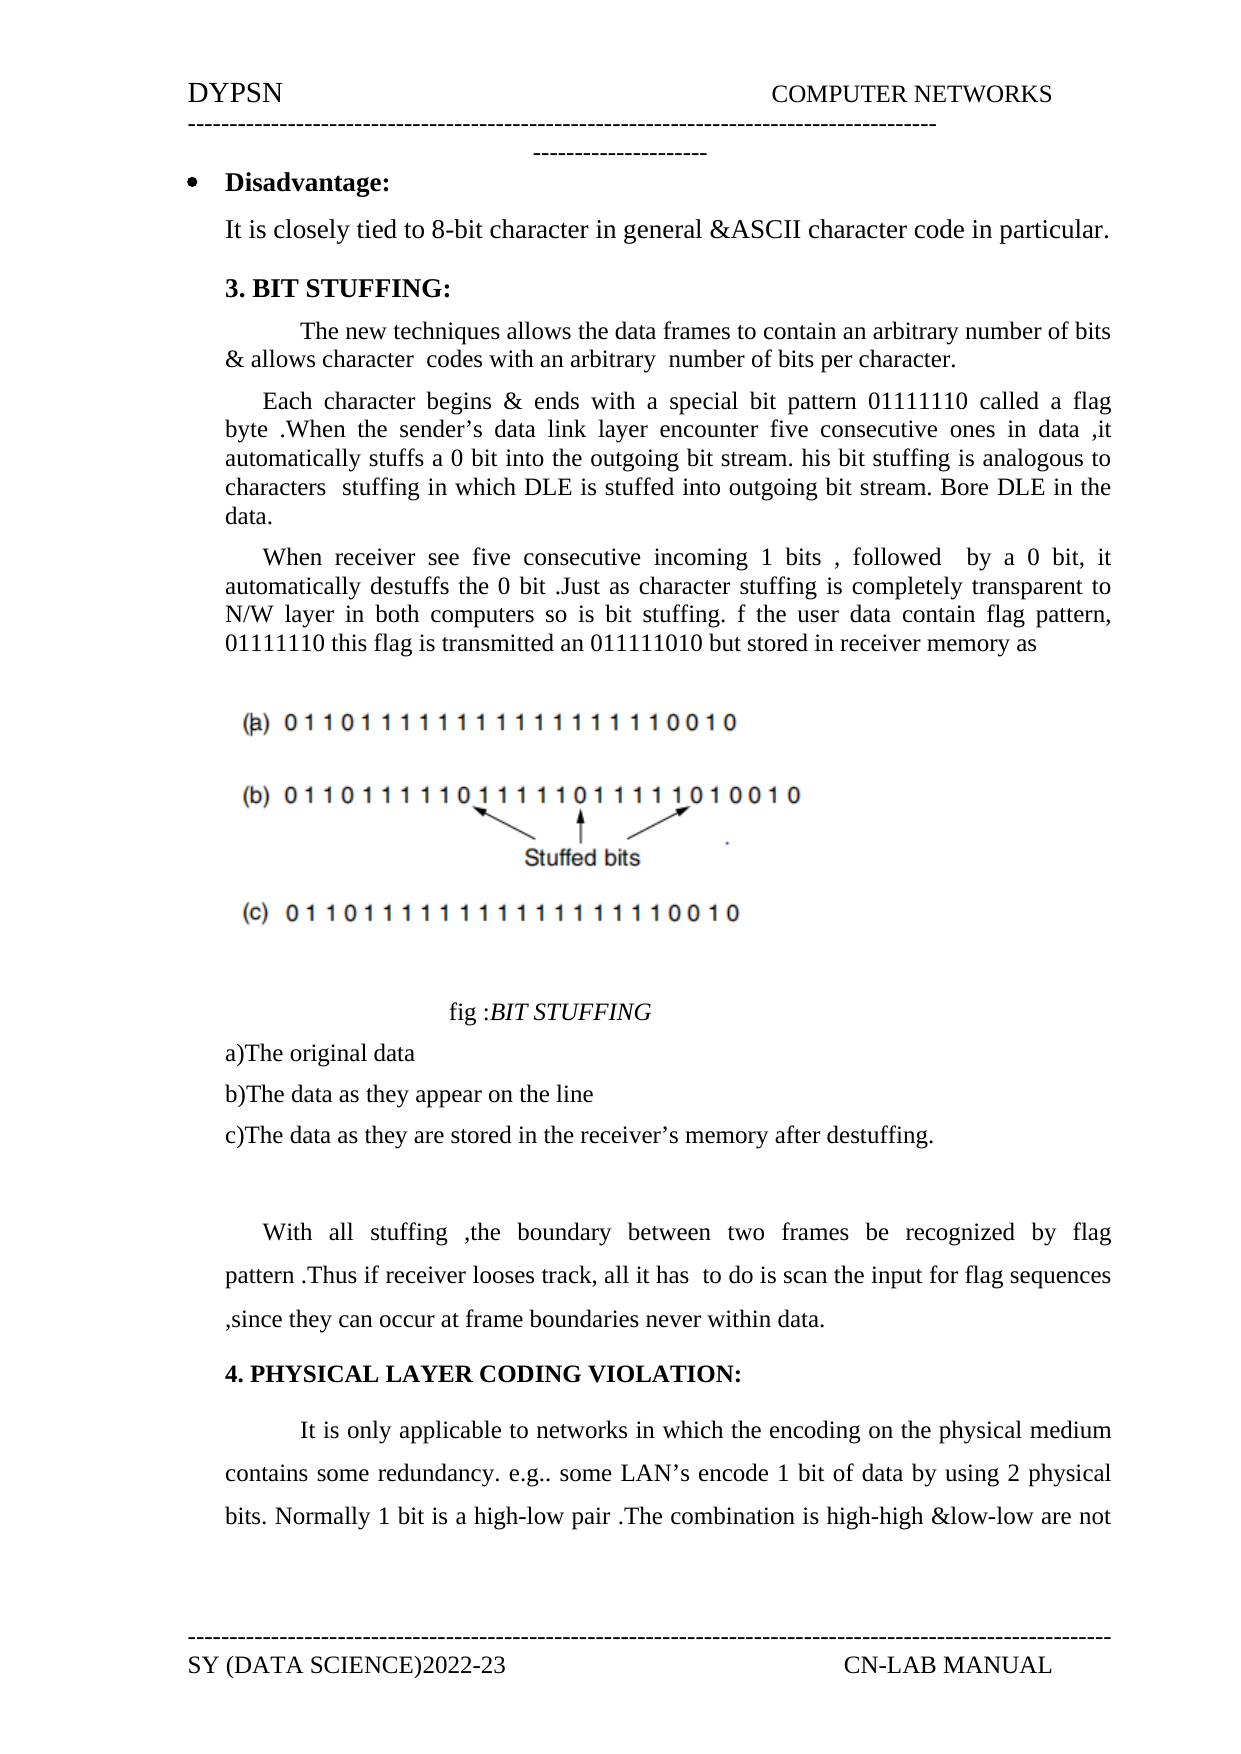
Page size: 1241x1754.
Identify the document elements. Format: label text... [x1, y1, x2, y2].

text When receiver see five consecutive incoming 1 bits , followed by a 0 bit, it automatically destuffs the 0 bit .Just as character stuffing is completely transparent to N/W layer in both computers so is bit stuffing. f the user data contain flag pattern, 01111110 this flag is transmitted an 011111010 but stored in receiver memory as [225, 542, 1112, 657]
text With all stuffing ,the boundary between two frames be recognized by flag pattern .Thus if receiver looses track, all it has to do is scan the input for flag sequences ,since they can occur at frame boundaries never within data. [225, 1217, 1112, 1332]
text Each character begins & ends with a special bit pattern 01111110 called a flag byte .When the sender’s data link layer encounter five consecutive ones in data ,it automatically stuffs a 0 bit into the outgoing bit stream. his bit stuffing is analogous to characters stuffing in which DLE is stuffed into outgoing bit stream. Bore DLE in the data. [225, 386, 1112, 529]
text It is closely tied to 8-bit character in general &ASCII character code in particular. [225, 213, 1112, 244]
picture [225, 710, 839, 943]
text b)The data as they appear on the line [225, 1079, 1112, 1108]
text a)The original data [225, 1038, 1112, 1067]
list PHYSICAL LAYER CODING VIOLATION: [225, 1359, 1112, 1388]
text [225, 1415, 1112, 1530]
list BIT STUFFING: [225, 272, 1112, 303]
text The new techniques allows the data frames to contain an arbitrary number of bits & allows character codes with an arbitrary number of bits per character. [225, 316, 1112, 373]
list Disadvantage: [187, 166, 1112, 197]
text fig :BIT STUFFING [225, 997, 1112, 1026]
text c)The data as they are stored in the receiver’s memory after destuffing. [225, 1121, 1112, 1149]
